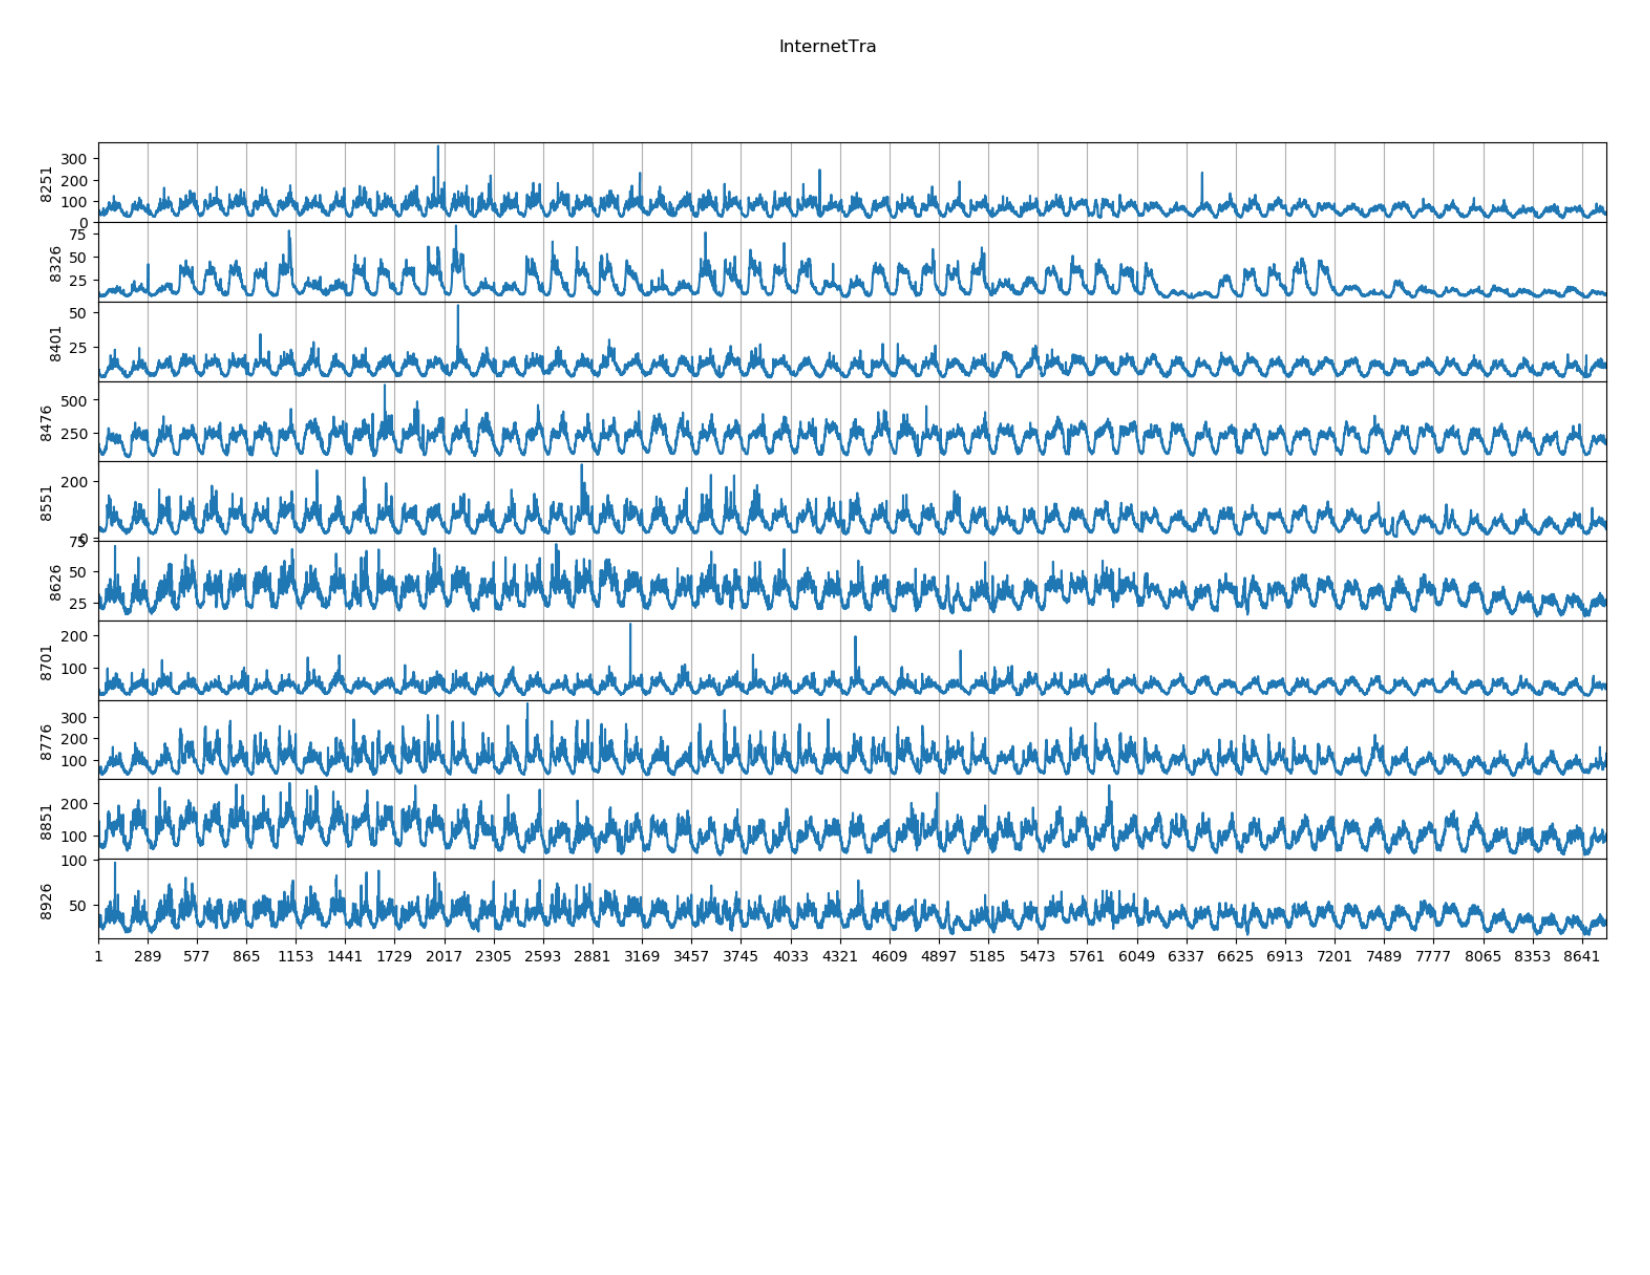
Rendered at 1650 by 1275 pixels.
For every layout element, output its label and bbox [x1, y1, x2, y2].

picture [29, 29, 1620, 974]
